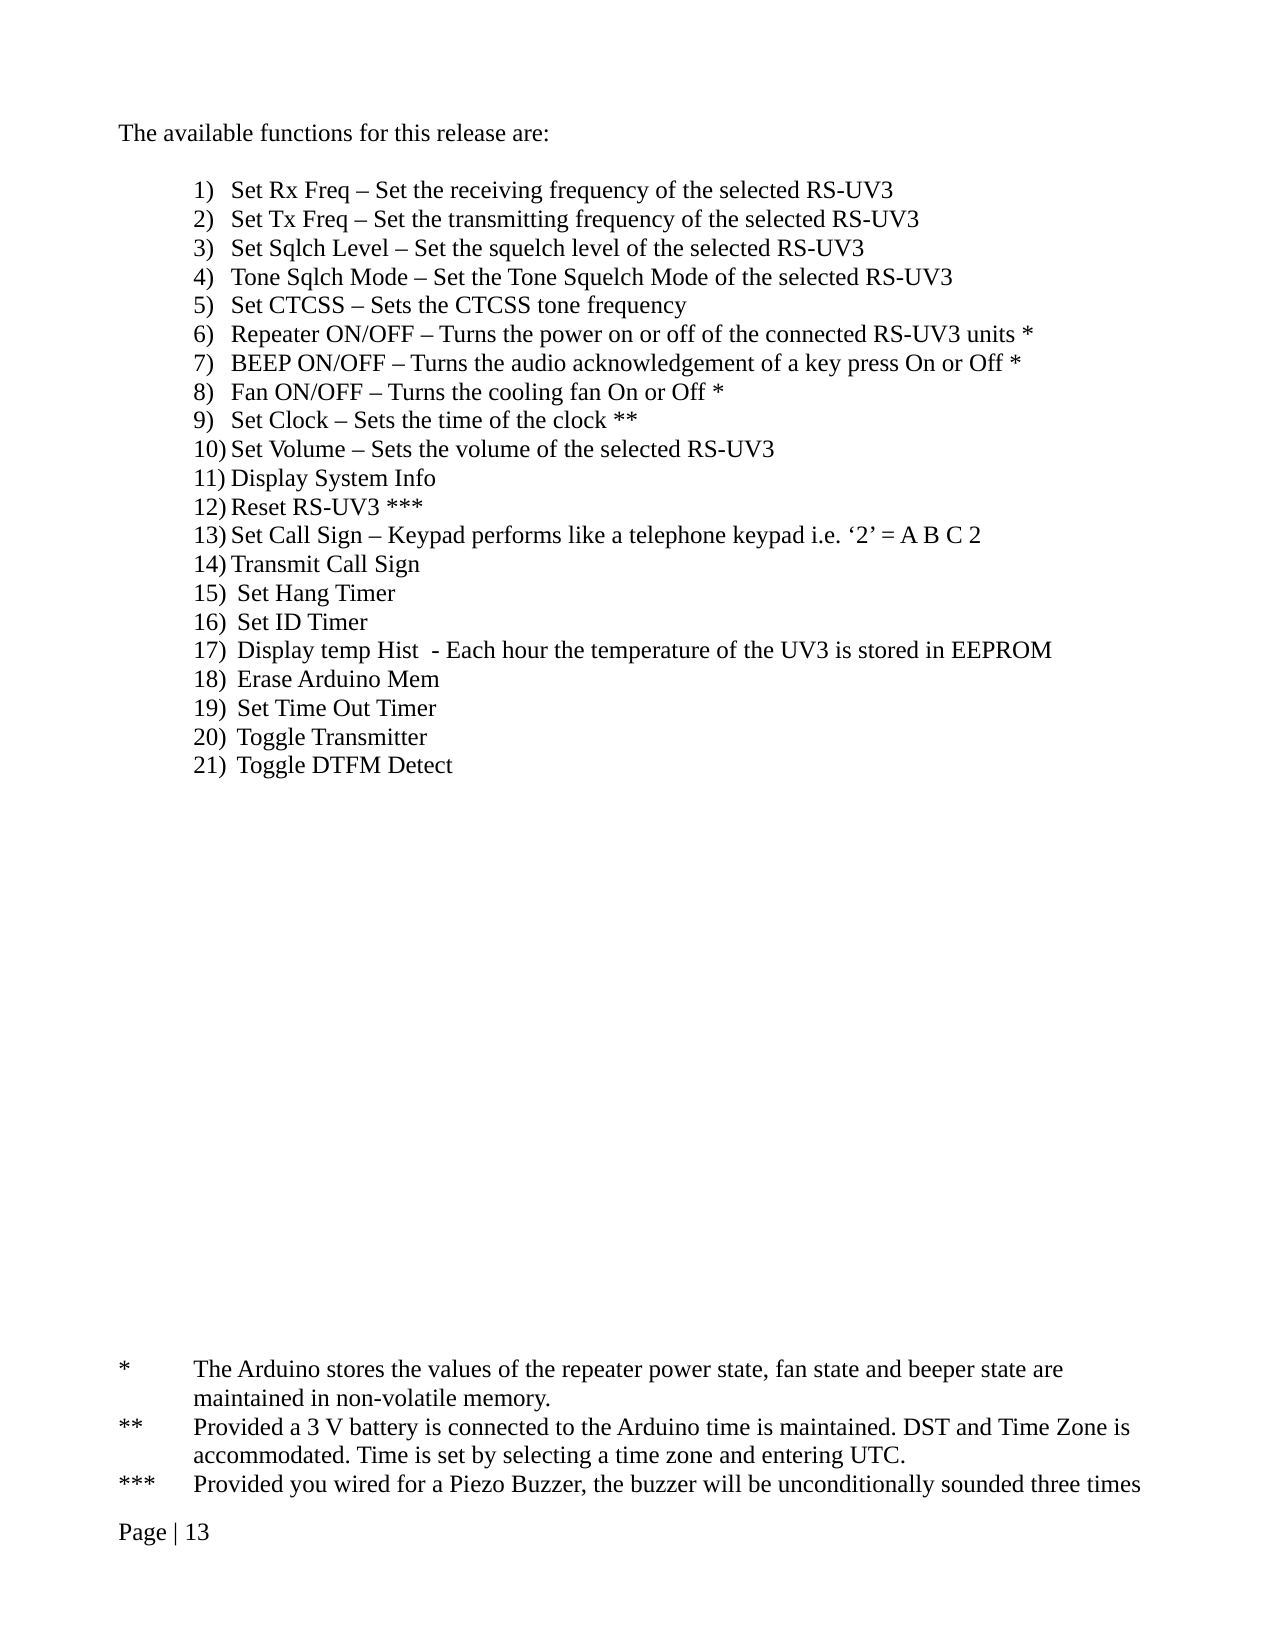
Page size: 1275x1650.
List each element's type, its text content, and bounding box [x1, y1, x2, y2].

list Reset RS-UV3 *** [193, 492, 1157, 521]
list Set Volume – Sets the volume of the selected RS-UV3 [193, 434, 1157, 463]
text *** Provided you wired for a Piezo Buzzer, the buzzer will be unconditionally sounded three times [118, 1469, 1157, 1498]
list Set Time Out Timer [193, 693, 1157, 722]
list Set Clock – Sets the time of the clock ** [193, 406, 1157, 434]
list Erase Arduino Mem [193, 664, 1157, 693]
text The available functions for this release are: [118, 118, 1157, 147]
list Toggle DTFM Detect [193, 751, 1157, 779]
list Set Call Sign – Keypad performs like a telephone keypad i.e. ‘2’ = A B C 2 [193, 521, 1157, 549]
list Set CTCSS – Sets the CTCSS tone frequency [193, 291, 1157, 319]
list Set ID Timer [193, 607, 1157, 636]
list BEEP ON/OFF – Turns the audio acknowledgement of a key press On or Off * [193, 348, 1157, 377]
list Tone Sqlch Mode – Set the Tone Squelch Mode of the selected RS-UV3 [193, 262, 1157, 291]
list Set Hang Timer [193, 578, 1157, 607]
list Display temp Hist - Each hour the temperature of the UV3 is stored in EEPROM [193, 636, 1157, 664]
list Set Sqlch Level – Set the squelch level of the selected RS-UV3 [193, 233, 1157, 262]
list Set Tx Freq – Set the transmitting frequency of the selected RS-UV3 [193, 204, 1157, 233]
list Toggle Transmitter [193, 722, 1157, 751]
text * The Arduino stores the values of the repeater power state, fan state and beeper state are maintained in non-volatile memory. [118, 1354, 1157, 1412]
text ** Provided a 3 V battery is connected to the Arduino time is maintained. DST and Time Zone is accommodated. Time is set by selecting a time zone and entering UTC. [118, 1412, 1157, 1469]
list Repeater ON/OFF – Turns the power on or off of the connected RS-UV3 units * [193, 319, 1157, 348]
list Transmit Call Sign [193, 549, 1157, 578]
list Display System Info [193, 463, 1157, 492]
list Fan ON/OFF – Turns the cooling fan On or Off * [193, 377, 1157, 406]
list Set Rx Freq – Set the receiving frequency of the selected RS-UV3 [193, 176, 1157, 204]
